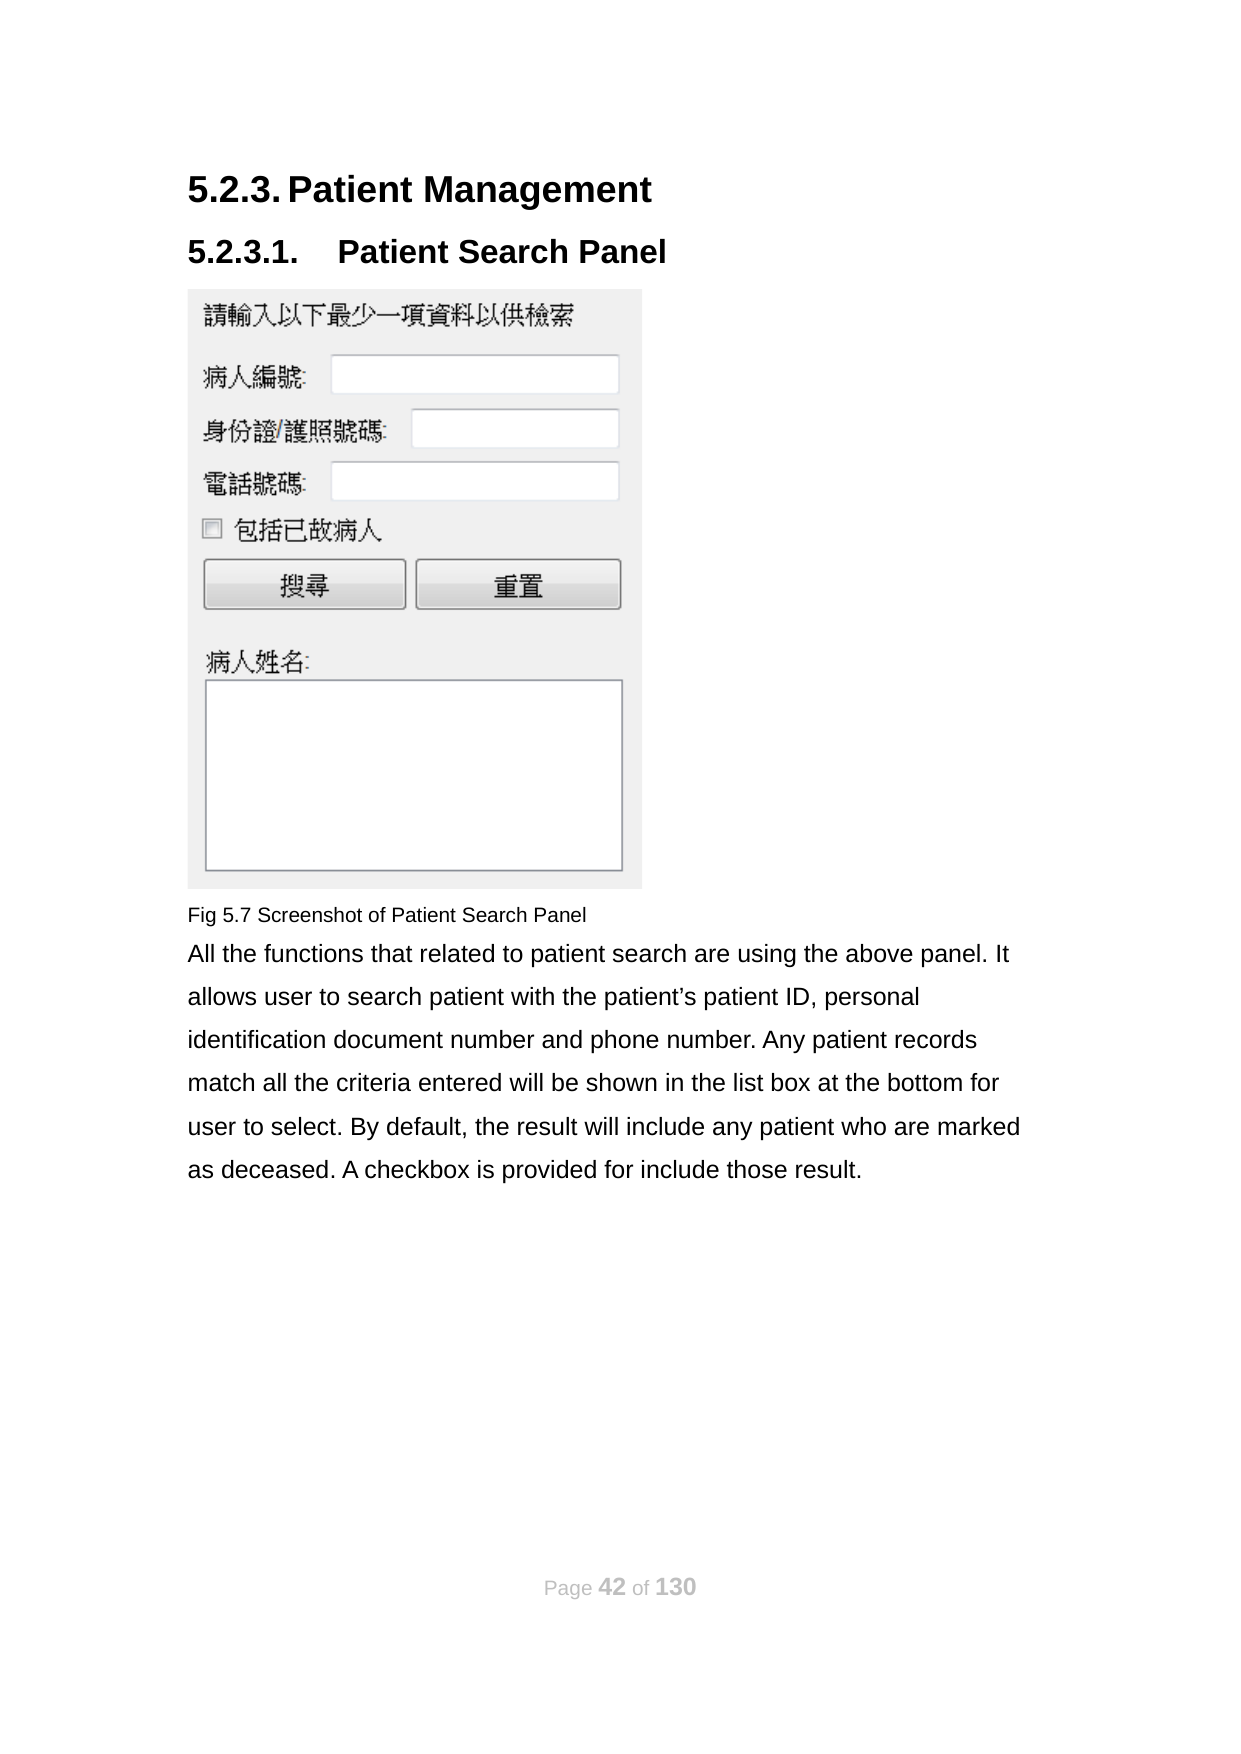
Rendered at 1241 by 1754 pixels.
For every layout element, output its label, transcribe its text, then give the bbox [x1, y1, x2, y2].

subtitle Patient Search Panel [187, 232, 1053, 270]
picture [187, 289, 643, 889]
text All the functions that related to patient search are using the above panel. It allows user to search patient with the patient’s patient ID, personal identification document number and phone number. Any patient records match all the criteria entered will be shown in the list box at the bottom for user to select. By default, the result will include any patient who are marked as deceased. A checkbox is provided for include those result. [187, 939, 1053, 1183]
subtitle Patient Management [187, 167, 1053, 210]
